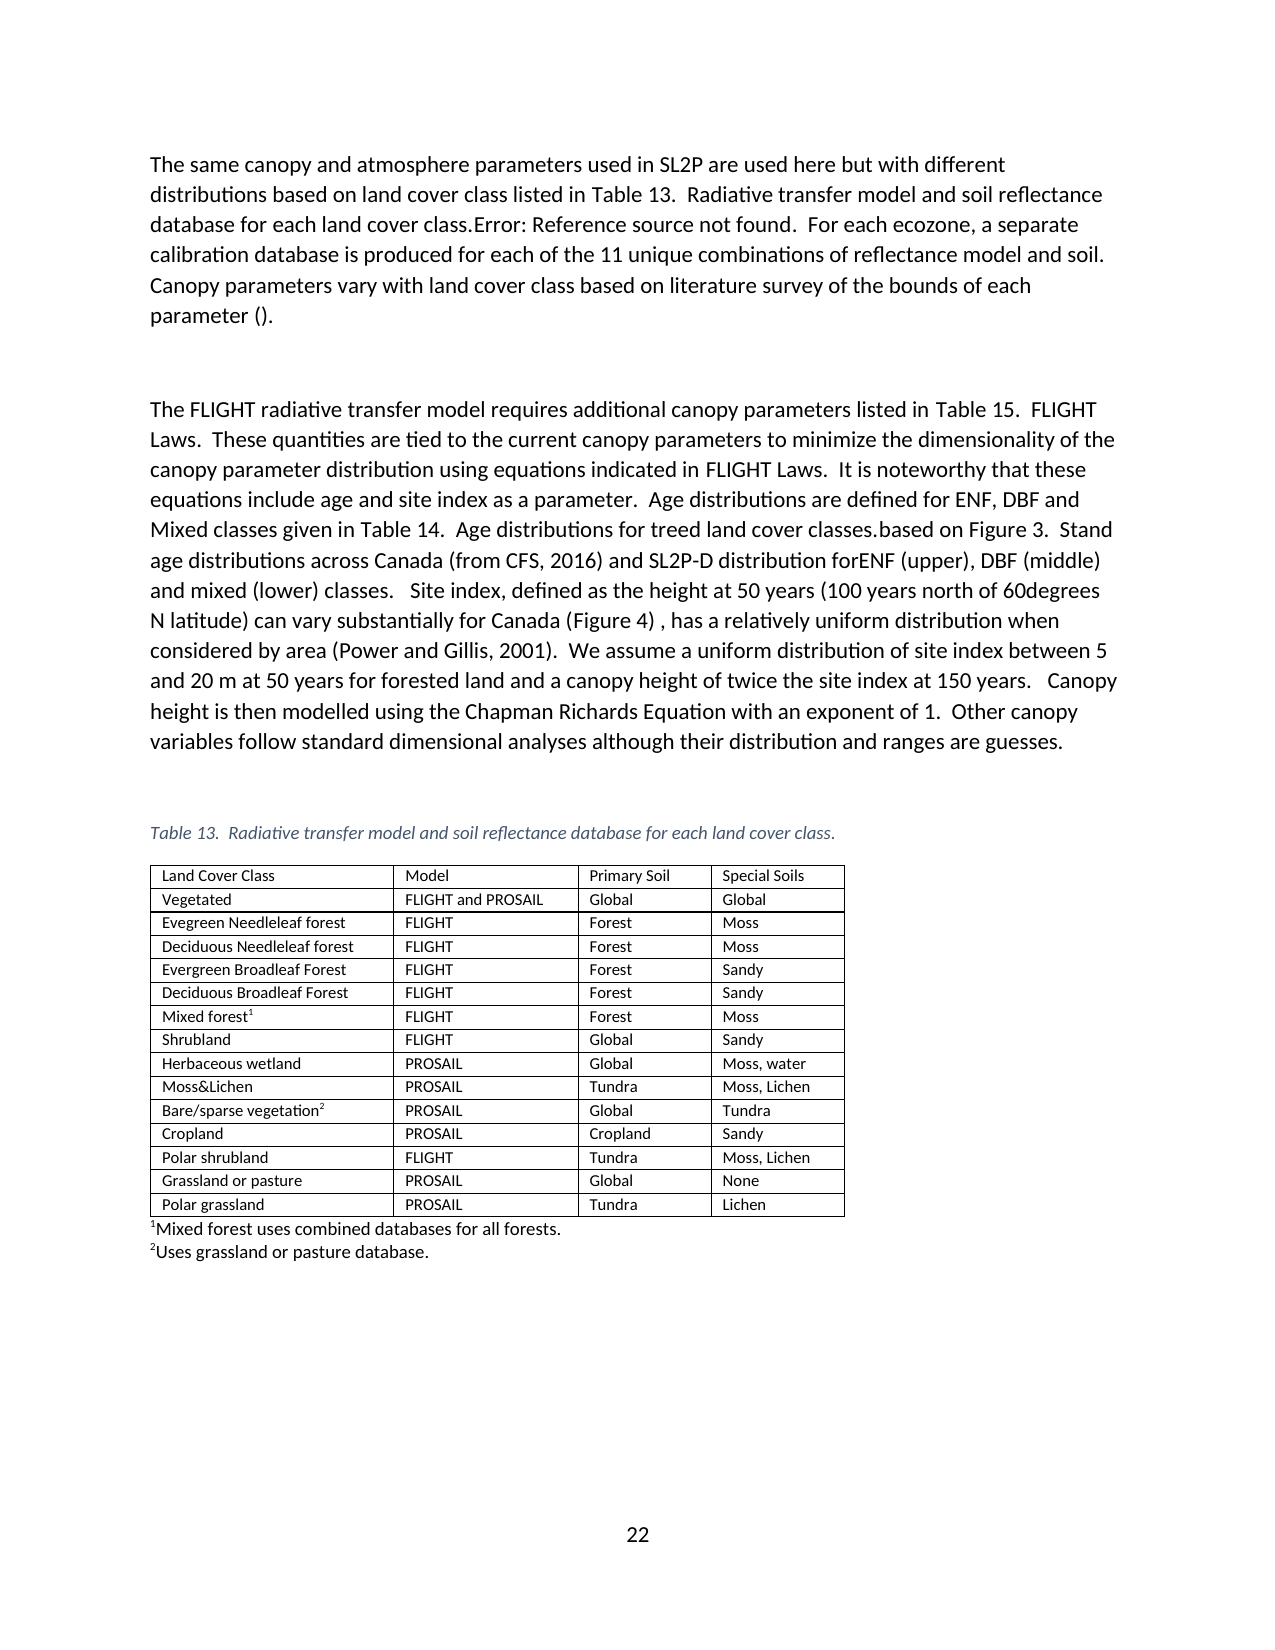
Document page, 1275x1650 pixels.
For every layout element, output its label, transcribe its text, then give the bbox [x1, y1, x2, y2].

table_cell Forest [579, 983, 711, 1005]
table_cell Evegreen Needleleaf forest [151, 913, 393, 935]
table_cell Grassland or pasture [151, 1170, 393, 1193]
table_cell Sandy [712, 983, 844, 1005]
table_cell Forest [579, 936, 711, 958]
table_cell Moss [712, 936, 844, 958]
table_cell Moss&Lichen [151, 1077, 393, 1099]
table_cell Lichen [712, 1194, 844, 1216]
table_cell FLIGHT [394, 913, 578, 935]
table_header Land Cover Class [151, 866, 393, 888]
table_cell FLIGHT and PROSAIL [394, 889, 578, 911]
table_cell Global [579, 1030, 711, 1052]
text 2Uses grassland or pasture database. [150, 1240, 1125, 1263]
table_cell Cropland [579, 1124, 711, 1146]
table_cell Forest [579, 959, 711, 982]
table_cell Vegetated [151, 889, 393, 911]
table_cell Moss [712, 913, 844, 935]
table_cell Sandy [712, 1124, 844, 1146]
table_cell PROSAIL [394, 1194, 578, 1216]
table_cell FLIGHT [394, 936, 578, 958]
table_cell Moss [712, 1006, 844, 1029]
text The FLIGHT radiative transfer model requires additional canopy parameters listed in Table 15. FLIGHT Laws. These quantities are tied to the current canopy parameters to minimize the dimensionality of the canopy parameter distribution using equations indicated in FLIGHT Laws. It is noteworthy that these equations include age and site index as a parameter. Age distributions are defined for ENF, DBF and Mixed classes given in Table 14. Age distributions for treed land cover classes.based on Figure 3. Stand are distributions across Canada (from CFS, 2013) and SL2P-D distribution forENF (upper), DBF (middle) and mixed (lower) classes. Site index, defined as the height at 50 years (100 years north of 60degrees N latitude) can vary substantially for Canada (Figure 4) , has a relatively uniform distribution when considered by area (Power and Gillis, 2001). We assume a uniform distribution of site index between 5 and 20 m at 50 years for forested land and a canopy height of twice the site index at 150 years. Canopy height is then modelled using the Chapman Richards Equation with an exponent of 1. Other canopy variables follow standard dimensional analyses although their distribution and ranges are guesses. [150, 395, 1125, 755]
table_cell Moss, water [712, 1053, 844, 1076]
table_cell PROSAIL [394, 1077, 578, 1099]
table_cell Tundra [579, 1147, 711, 1169]
table_cell Tundra [712, 1100, 844, 1122]
table_cell Tundra [579, 1077, 711, 1099]
table_cell Global [579, 1053, 711, 1076]
table_cell FLIGHT [394, 1030, 578, 1052]
table_cell None [712, 1170, 844, 1193]
table_cell Herbaceous wetland [151, 1053, 393, 1076]
table_cell Deciduous Broadleaf Forest [151, 983, 393, 1005]
table_cell Global [579, 1100, 711, 1122]
table_header Model [394, 866, 578, 888]
table_cell Cropland [151, 1124, 393, 1146]
table_cell Moss, Lichen [712, 1077, 844, 1099]
table_cell Global [712, 889, 844, 911]
table_cell Mixed forest1 [151, 1006, 393, 1029]
table_cell PROSAIL [394, 1124, 578, 1146]
table_cell FLIGHT [394, 983, 578, 1005]
table_cell Sandy [712, 959, 844, 982]
table_cell Evergreen Broadleaf Forest [151, 959, 393, 982]
table_cell Tundra [579, 1194, 711, 1216]
table_cell Forest [579, 1006, 711, 1029]
text Table 13. Radiative transfer model and soil reflectance database for each land cover class. [150, 821, 1125, 844]
table_cell PROSAIL [394, 1100, 578, 1122]
table_cell Sandy [712, 1030, 844, 1052]
text 1Mixed forest uses combined databases for all forests. [150, 1217, 1125, 1240]
table_cell Moss, Lichen [712, 1147, 844, 1169]
table_cell Global [579, 1170, 711, 1193]
table_cell PROSAIL [394, 1170, 578, 1193]
table_cell Forest [579, 913, 711, 935]
table_cell Polar grassland [151, 1194, 393, 1216]
table_header Special Soils [712, 866, 844, 888]
table_cell Global [579, 889, 711, 911]
table_cell PROSAIL [394, 1053, 578, 1076]
table_header Primary Soil [579, 866, 711, 888]
table_cell FLIGHT [394, 959, 578, 982]
table_cell FLIGHT [394, 1006, 578, 1029]
table_cell FLIGHT [394, 1147, 578, 1169]
table_cell Bare/sparse vegetation2 [151, 1100, 393, 1122]
table_cell Shrubland [151, 1030, 393, 1052]
table_cell Deciduous Needleleaf forest [151, 936, 393, 958]
table_cell Polar shrubland [151, 1147, 393, 1169]
